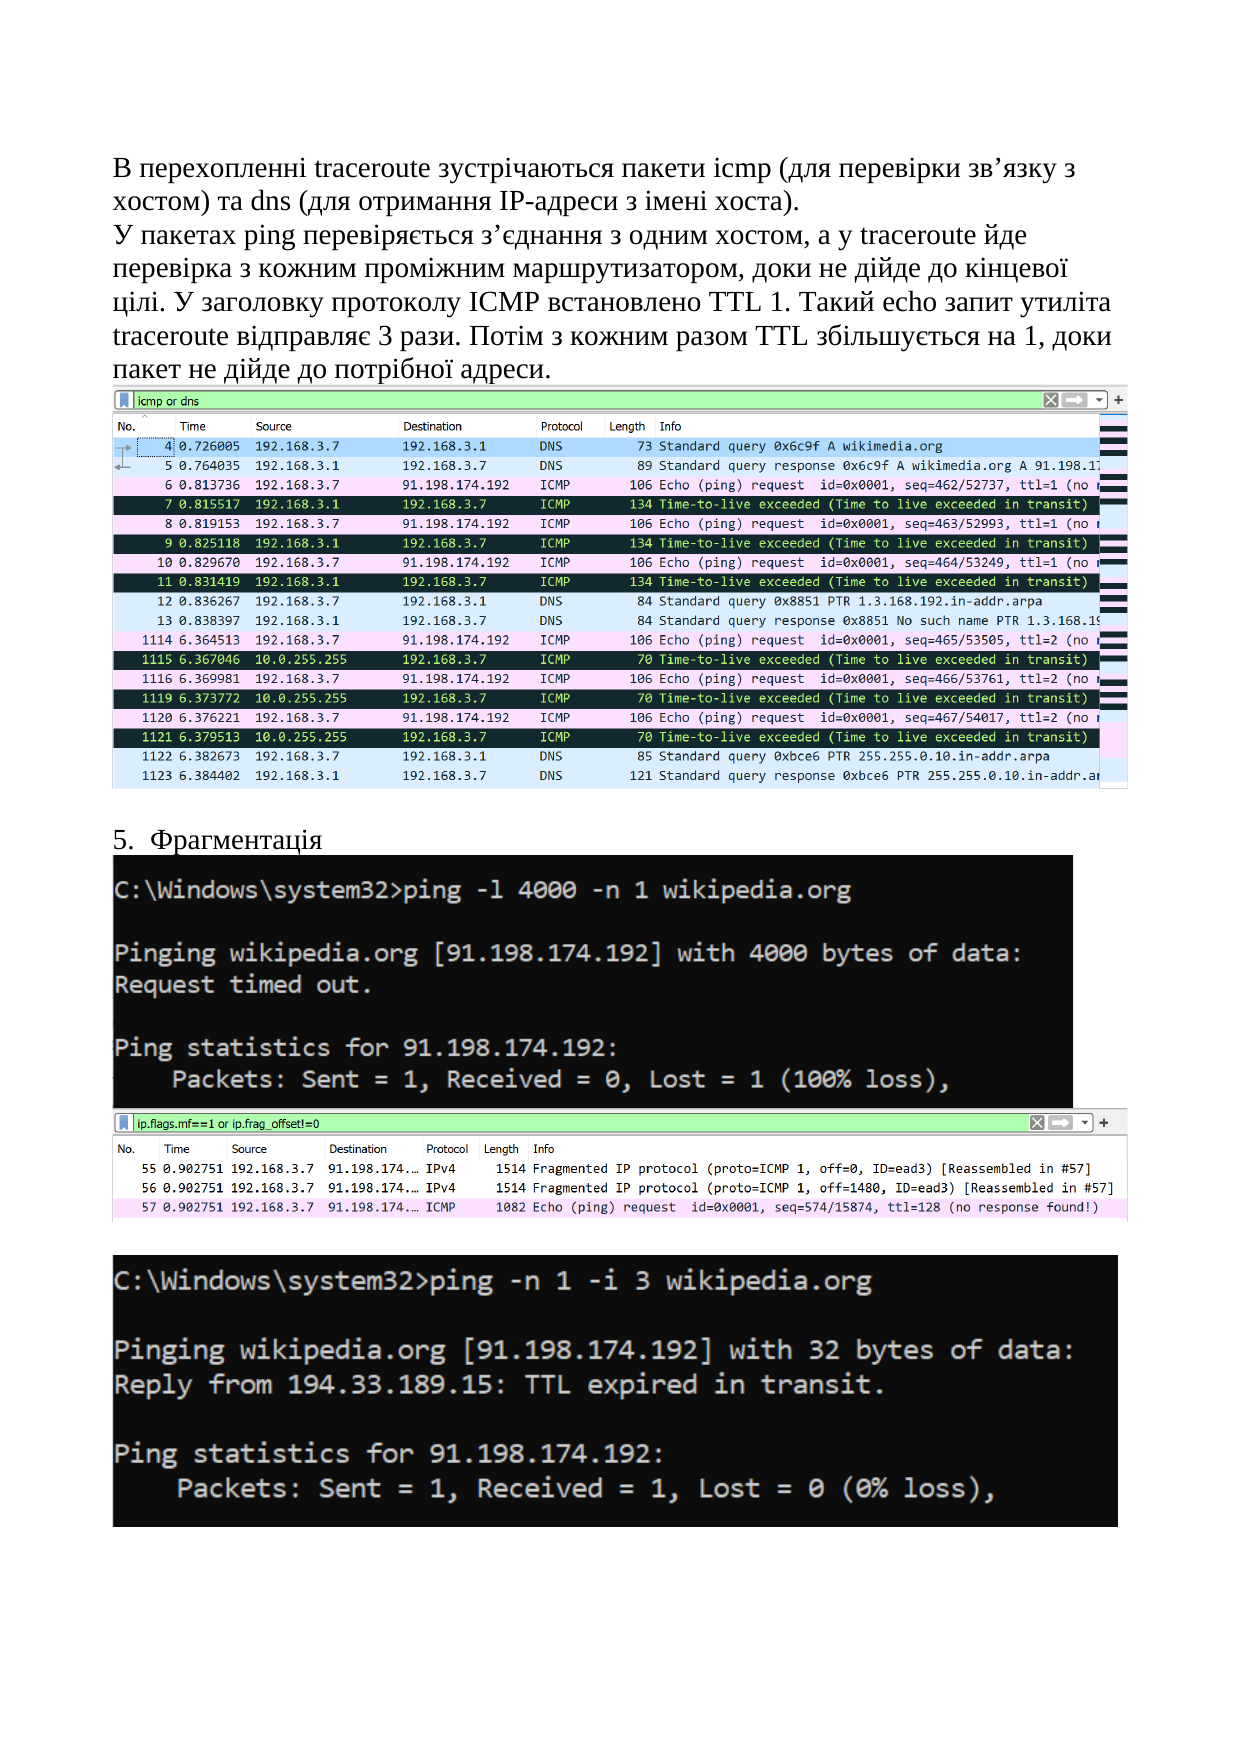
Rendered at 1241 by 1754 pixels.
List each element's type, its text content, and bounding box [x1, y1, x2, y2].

list Фрагментація [112, 822, 1128, 855]
picture [112, 1255, 1118, 1527]
text У пакетах ping перевіряється з’єднання з одним хостом, а у traceroute йде перевірка з кожним проміжним маршрутизатором, доки не дійде до кінцевої цілі. У заголовку протоколу ICMP встановлено TTL 1. Такий echo запит утиліта traceroute відправляє 3 рази. Потім з кожним разом TTL збільшується на 1, доки пакет не дійде до потрібної адреси. [112, 217, 1128, 384]
picture [112, 384, 1128, 789]
picture [112, 855, 1128, 1222]
text В перехопленні traceroute зустрічаються пакети icmp (для перевірки зв’язку з хостом) та dns (для отримання IP-адреси з імені хоста). [112, 150, 1128, 217]
